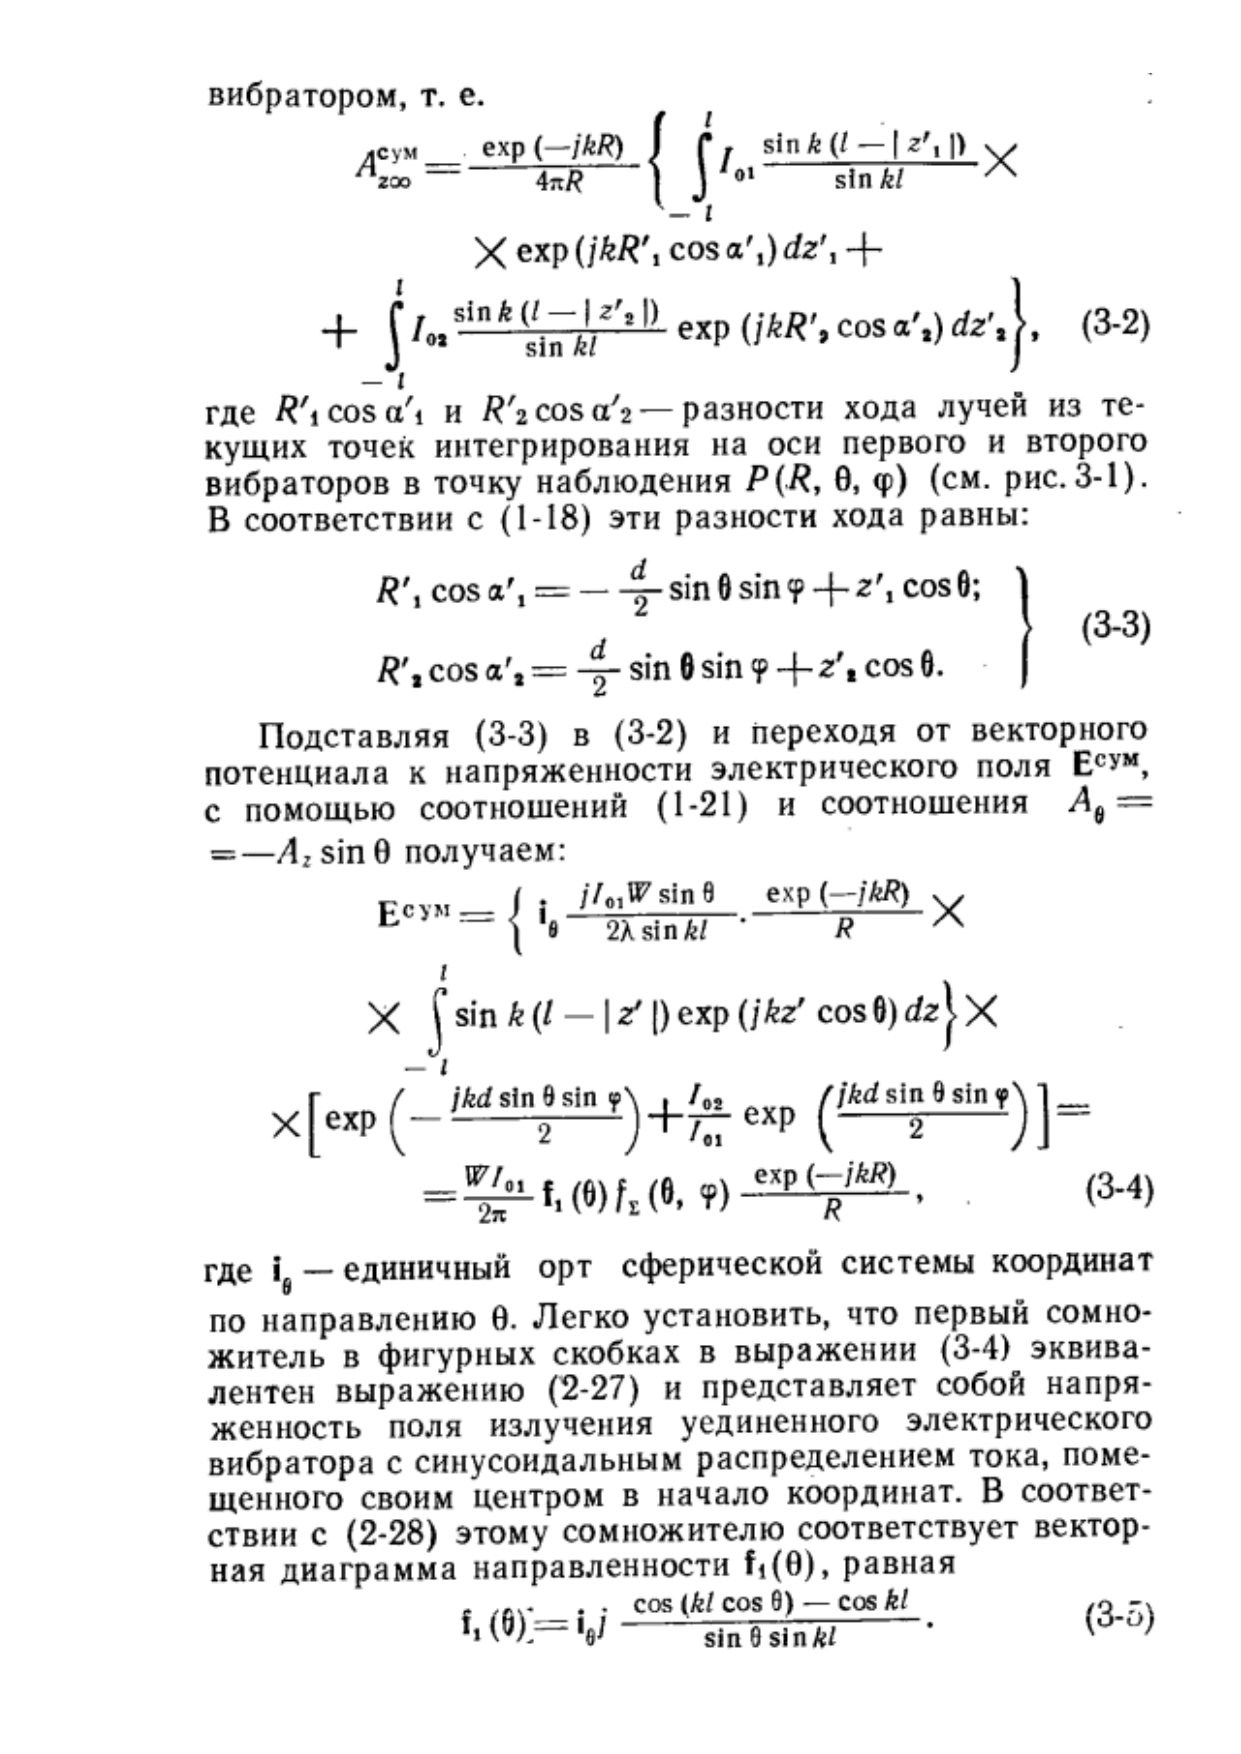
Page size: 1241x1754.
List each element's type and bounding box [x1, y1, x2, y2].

picture [154, 73, 1195, 1654]
